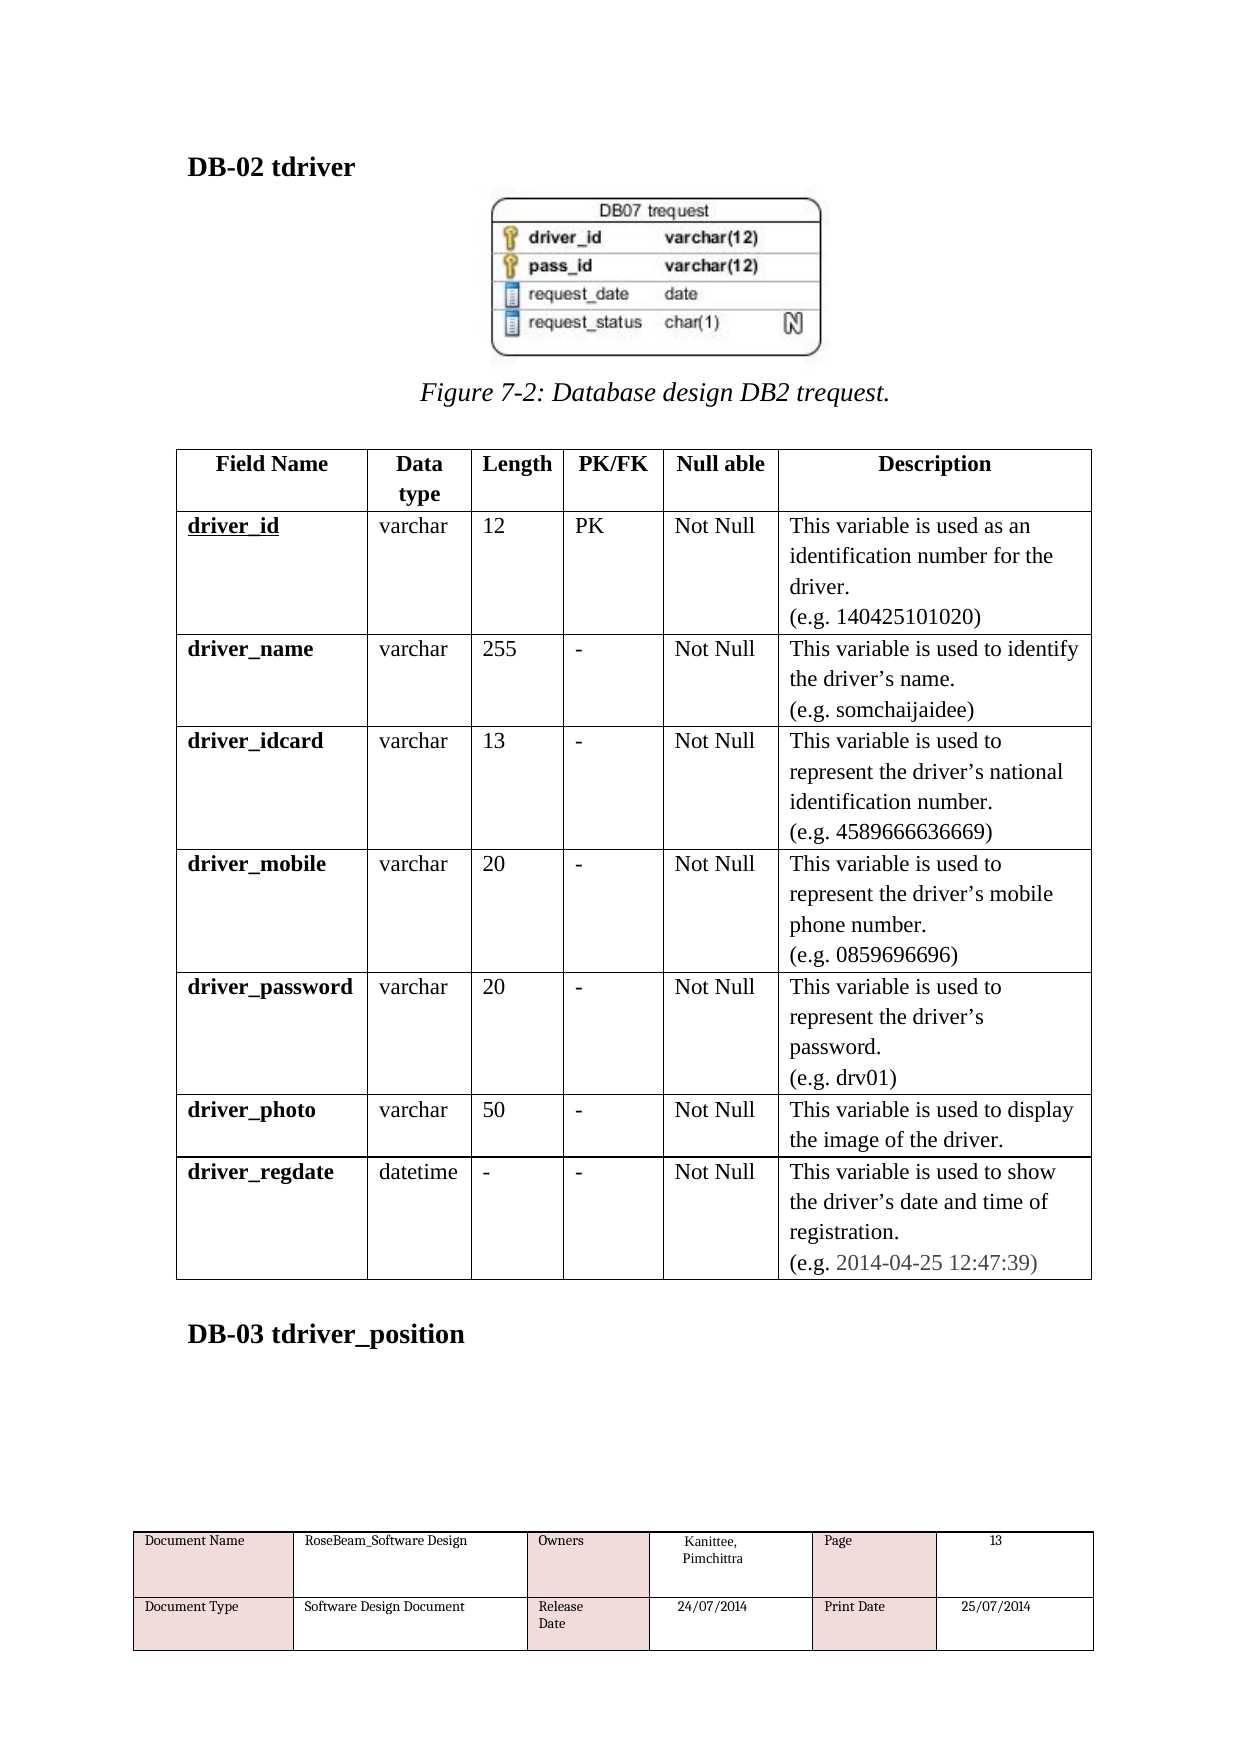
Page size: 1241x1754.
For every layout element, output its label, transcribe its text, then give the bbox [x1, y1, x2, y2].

table_header Field Name [177, 450, 367, 511]
table_cell This variable is used to represent the driver’s password. (e.g. drv01) [779, 973, 1091, 1094]
table_cell 13 [472, 727, 563, 849]
table_cell - [564, 1095, 663, 1156]
table_cell Not Null [664, 1095, 778, 1156]
picture [479, 187, 831, 372]
table_cell Not Null [664, 1158, 778, 1279]
table_cell - [564, 973, 663, 1094]
table_cell driver_name [177, 635, 367, 726]
table_cell Not Null [664, 850, 778, 972]
table_cell Not Null [664, 973, 778, 1094]
table_cell This variable is used to display the image of the driver. [779, 1095, 1091, 1156]
table_cell - [564, 850, 663, 972]
table_cell - [472, 1158, 563, 1279]
table_header PK/FK [564, 450, 663, 511]
table_cell 12 [472, 512, 563, 634]
table_cell driver_regdate [177, 1158, 367, 1279]
table_cell Not Null [664, 512, 778, 634]
table_cell varchar [368, 850, 471, 972]
table_cell driver_mobile [177, 850, 367, 972]
text Figure 7-2: Database design DB2 trequest. [187, 376, 1123, 407]
table_cell This variable is used to show the driver’s date and time of registration. (e.g. 2014-04-25 12:47:39) [779, 1158, 1091, 1279]
table_cell varchar [368, 1095, 471, 1156]
table_cell This variable is used to identify the driver’s name. (e.g. somchaijaidee) [779, 635, 1091, 726]
text DB-03 tdriver_position [187, 1317, 1123, 1350]
table_cell driver_idcard [177, 727, 367, 849]
table_cell PK [564, 512, 663, 634]
text DB-02 tdriver [187, 150, 1123, 182]
table_header Description [779, 450, 1091, 511]
table_cell 255 [472, 635, 563, 726]
table_cell - [564, 727, 663, 849]
table_header Data type [368, 450, 471, 511]
table_cell 20 [472, 973, 563, 1094]
table_cell datetime [368, 1158, 471, 1279]
table_cell This variable is used to represent the driver’s national identification number. (e.g. 4589666636669) [779, 727, 1091, 849]
table_cell This variable is used to represent the driver’s mobile phone number. (e.g. 0859696696) [779, 850, 1091, 972]
table_cell 50 [472, 1095, 563, 1156]
table_cell - [564, 635, 663, 726]
table_cell driver_password [177, 973, 367, 1094]
table_cell Not Null [664, 635, 778, 726]
table_header Length [472, 450, 563, 511]
table_cell driver_photo [177, 1095, 367, 1156]
table_cell varchar [368, 512, 471, 634]
table_cell - [564, 1158, 663, 1279]
table_cell varchar [368, 727, 471, 849]
table_cell 20 [472, 850, 563, 972]
table_cell driver_id [177, 512, 367, 634]
table_header Null able [664, 450, 778, 511]
table_cell varchar [368, 635, 471, 726]
table_cell This variable is used as an identification number for the driver. (e.g. 140425101020) [779, 512, 1091, 634]
table_cell varchar [368, 973, 471, 1094]
table_cell Not Null [664, 727, 778, 849]
